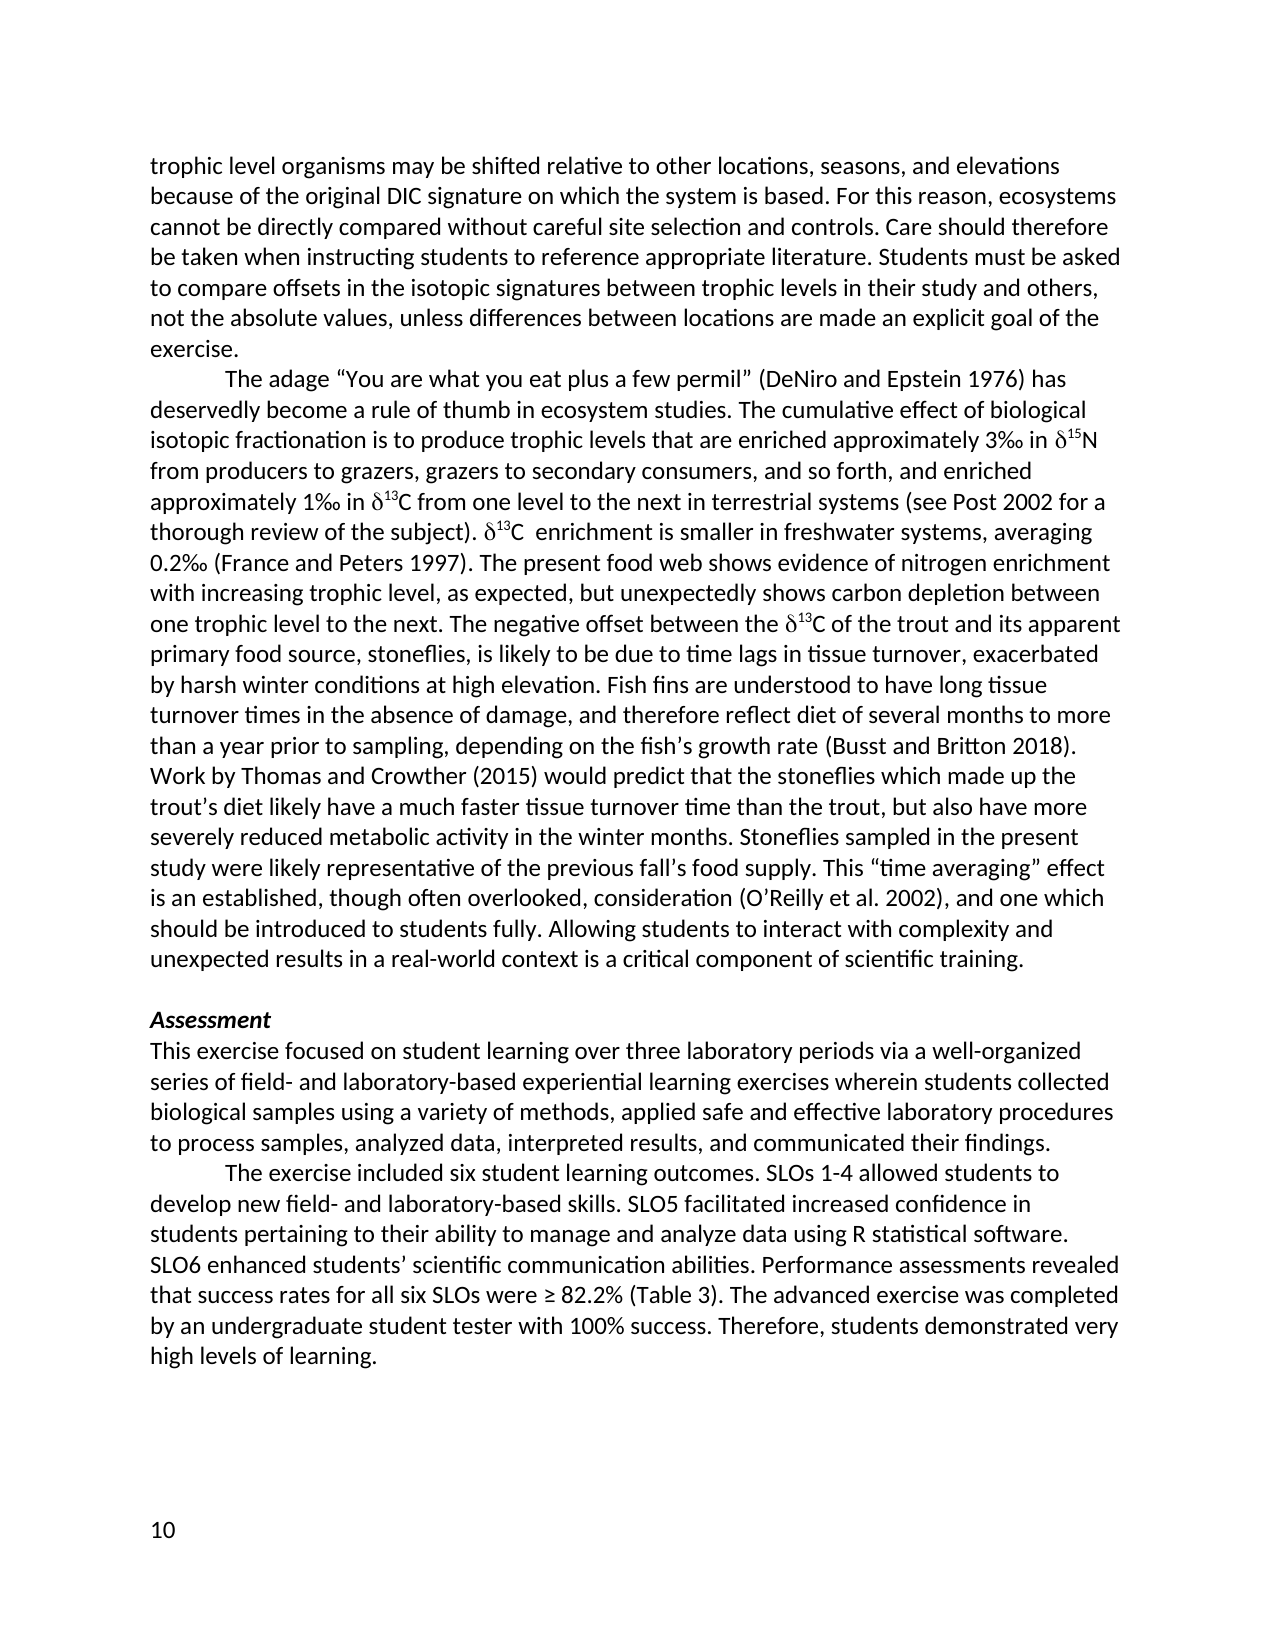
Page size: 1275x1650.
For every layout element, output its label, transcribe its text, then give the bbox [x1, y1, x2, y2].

text This exercise focused on student learning over three laboratory periods via a well-organized series of field- and laboratory-based experiential learning exercises wherein students collected biological samples using a variety of methods, applied safe and effective laboratory procedures to process samples, analyzed data, interpreted results, and communicated their findings. [150, 1035, 1125, 1157]
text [150, 150, 1125, 364]
text Assessment [150, 1004, 1125, 1035]
text The exercise included six student learning outcomes. SLOs 1-4 allowed students to develop new field- and laboratory-based skills. SLO5 facilitated increased confidence in students pertaining to their ability to manage and analyze data using R statistical software. SLO6 enhanced students’ scientific communication abilities. Performance assessments revealed that success rates for all six SLOs were ≥ 82.2% (Table 3). The advanced exercise was completed by an undergraduate student tester with 100% success. Therefore, students demonstrated very high levels of learning. [150, 1157, 1125, 1371]
text The adage “You are what you eat plus a few permil” (DeNiro and Epstein 1976) has deservedly become a rule of thumb in ecosystem studies. The cumulative effect of biological isotopic fractionation is to produce trophic levels that are enriched approximately 3‰ in 15N from producers to grazers, grazers to secondary consumers, and so forth, and enriched approximately 1‰ in 13C from one level to the next in terrestrial systems (see Post 2002 for a thorough review of the subject). 13C enrichment is smaller in freshwater systems, averaging 0.2‰ (France and Peters 1997). The present food web shows evidence of nitrogen enrichment with increasing trophic level, as expected, but unexpectedly shows carbon depletion between one trophic level to the next. The negative offset between the 13C of the trout and its apparent primary food source, stoneflies, is likely to be due to time lags in tissue turnover, exacerbated by harsh winter conditions at high elevation. Fish fins are understood to have long tissue turnover times in the absence of damage, and therefore reflect diet of several months to more than a year prior to sampling, depending on the fish’s growth rate (Busst and Britton 2018). Work by Thomas and Crowther (2015) would predict that the stoneflies which made up the trout’s diet likely have a much faster tissue turnover time than the trout, but also have more severely reduced metabolic activity in the winter months. Stoneflies sampled in the present study were likely representative of the previous fall’s food supply. This “time averaging” effect is an established, though often overlooked, consideration (O’Reilly et al. 2002), and one which should be introduced to students fully. Allowing students to interact with complexity and unexpected results in a real-world context is a critical component of scientific training. [150, 364, 1125, 974]
